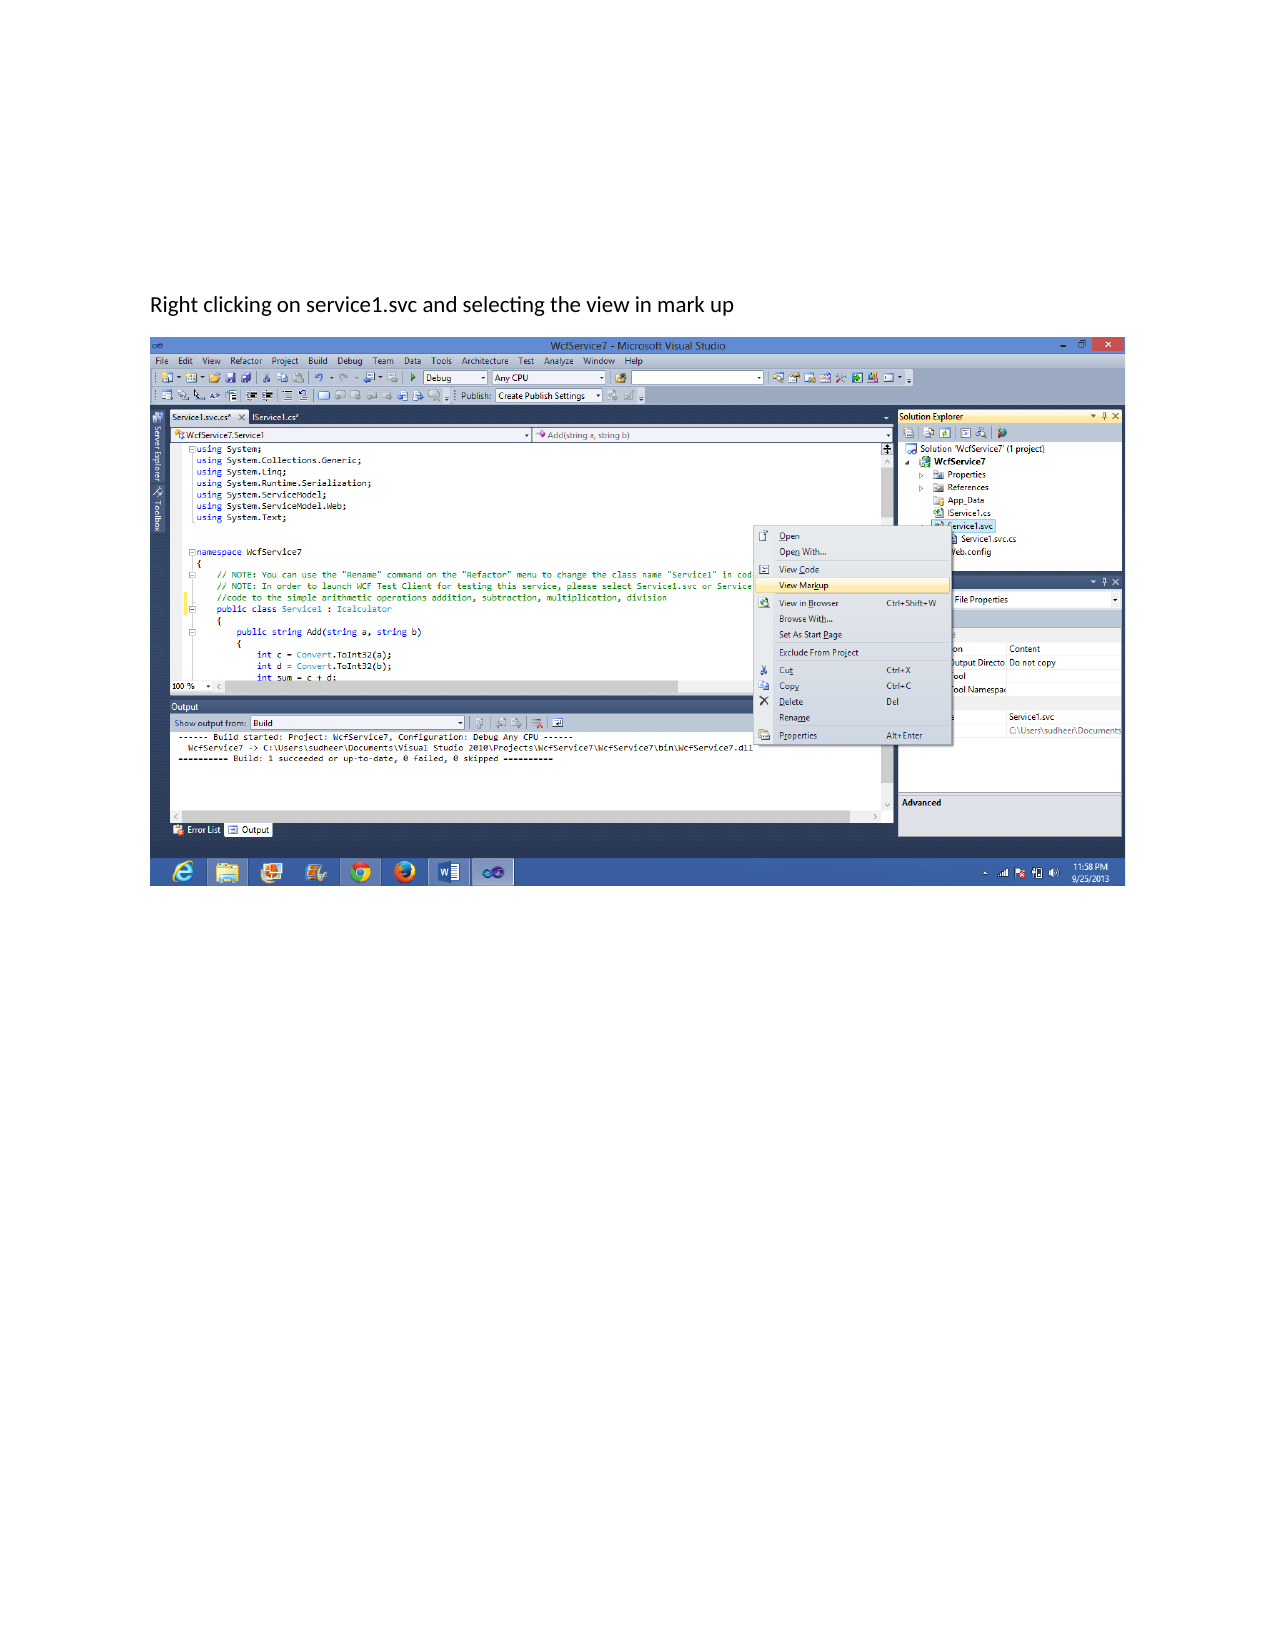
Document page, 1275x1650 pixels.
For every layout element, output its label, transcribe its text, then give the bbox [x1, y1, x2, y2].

text Right clicking on service1.svc and selecting the view in mark up [150, 291, 1125, 319]
picture [150, 337, 1125, 886]
